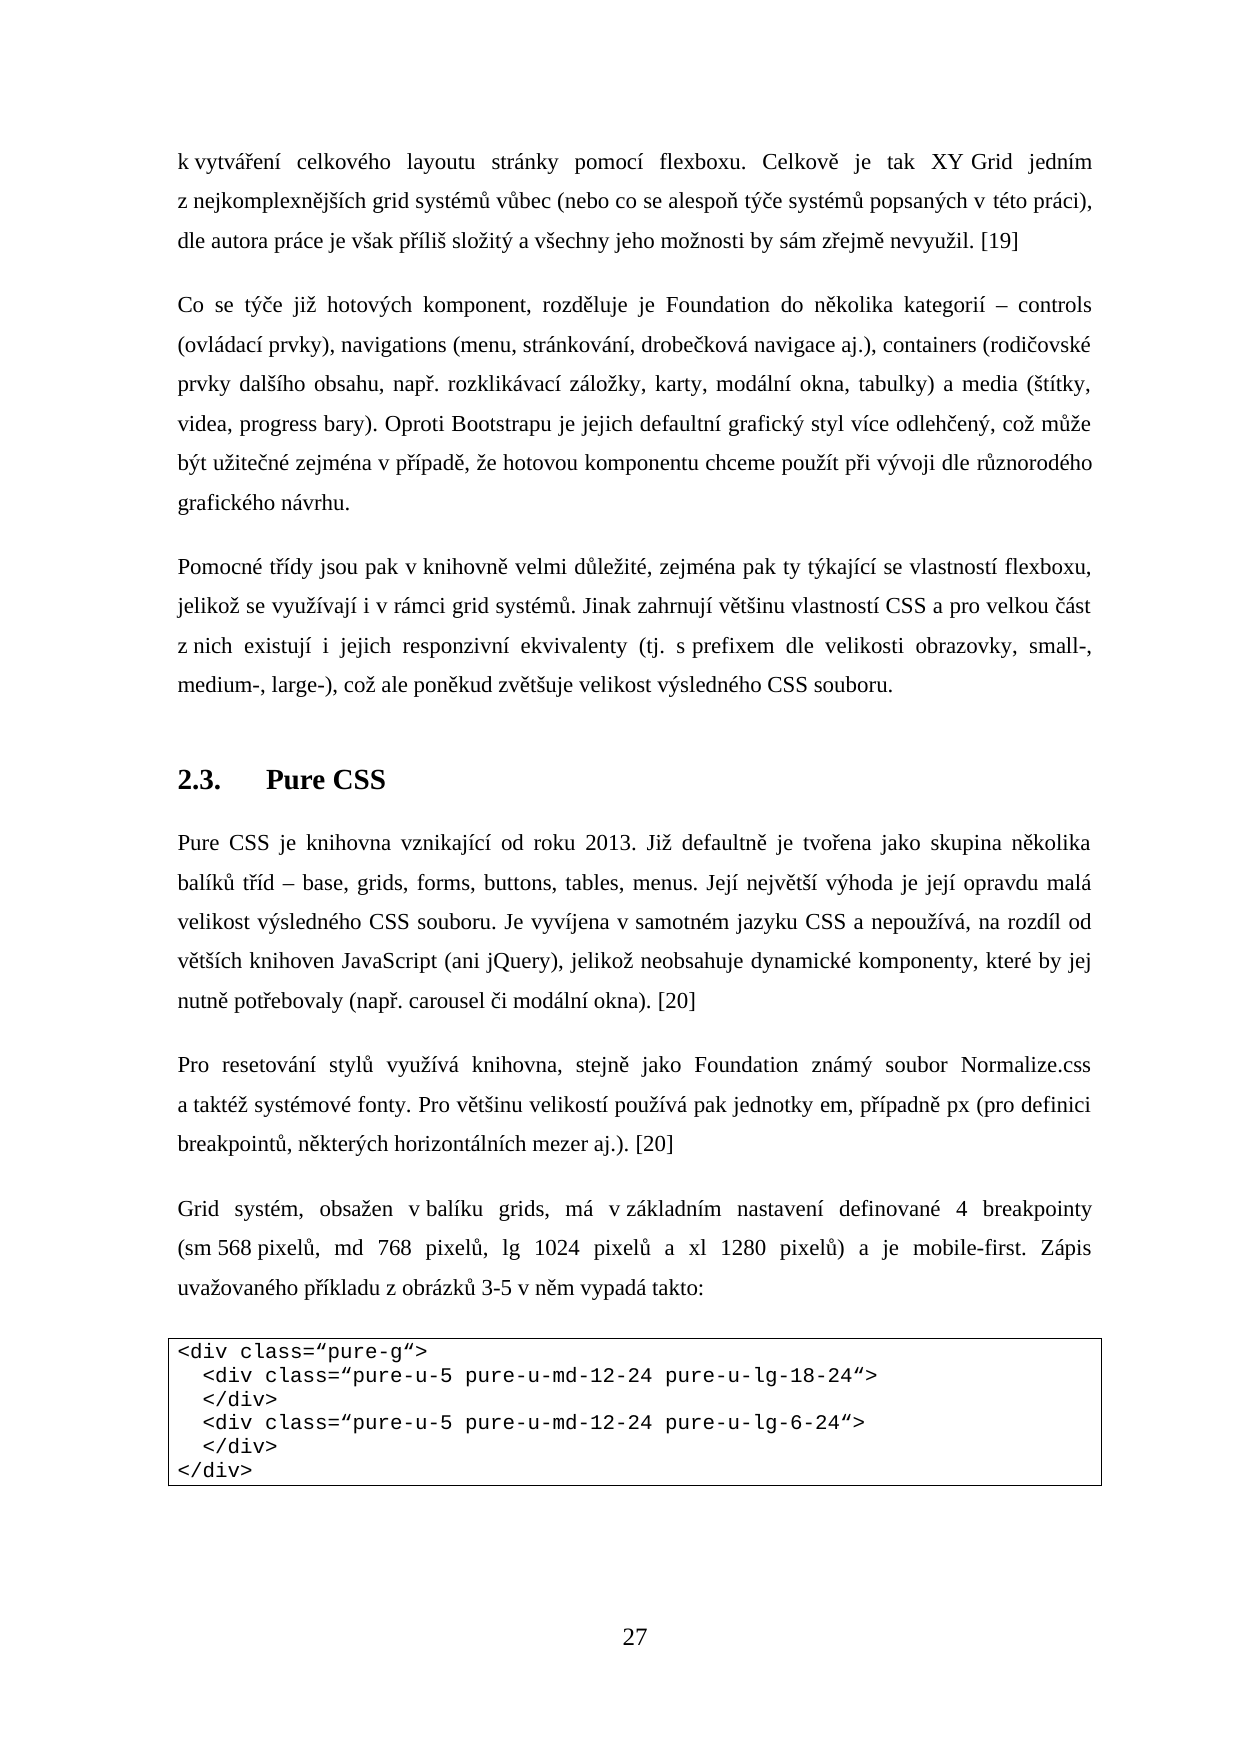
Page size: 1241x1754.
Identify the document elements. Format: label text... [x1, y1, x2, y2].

text <div class=“pure-g“> [169, 1339, 1101, 1365]
text <div class=“pure-u-5 pure-u-md-12-24 pure-u-lg-6-24“> [177, 1412, 1092, 1436]
text Co se týče již hotových komponent, rozděluje je Foundation do několika kategorií – controls (ovládací prvky), navigations (menu, stránkování, drobečková navigace aj.), containers (rodičovské prvky dalšího obsahu, např. rozklikávací záložky, karty, modální okna, tabulky) a media (štítky, videa, progress bary). Oproti Bootstrapu je jejich defaultní grafický styl více odlehčený, což může být užitečné zejména v případě, že hotovou komponentu chceme použít při vývoji dle různorodého grafického návrhu. [177, 291, 1092, 515]
text Grid systém, obsažen v balíku grids, má v základním nastavení definované 4 breakpointy (sm 568 pixelů, md 768 pixelů, lg 1024 pixelů a xl 1280 pixelů) a je mobile-first. Zápis uvažovaného příkladu z obrázků 3-5 v něm vypadá takto: [177, 1195, 1092, 1300]
text </div> [177, 1389, 1092, 1412]
list Pure CSS [177, 762, 1092, 796]
text Pure CSS je knihovna vznikající od roku 2013. Již defaultně je tvořena jako skupina několika balíků tříd – base, grids, forms, buttons, tables, menus. Její největší výhoda je její opravdu malá velikost výsledného CSS souboru. Je vyvíjena v samotném jazyku CSS a nepoužívá, na rozdíl od větších knihoven JavaScript (ani jQuery), jelikož neobsahuje dynamické komponenty, které by jej nutně potřebovaly (např. carousel či modální okna). [20] [177, 829, 1092, 1013]
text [177, 148, 1092, 253]
text </div> [169, 1457, 1101, 1485]
text </div> [177, 1436, 1092, 1457]
text Pomocné třídy jsou pak v knihovně velmi důležité, zejména pak ty týkající se vlastností flexboxu, jelikož se využívají i v rámci grid systémů. Jinak zahrnují většinu vlastností CSS a pro velkou část z nich existují i jejich responzivní ekvivalenty (tj. s prefixem dle velikosti obrazovky, small-, medium-, large-), což ale poněkud zvětšuje velikost výsledného CSS souboru. [177, 553, 1092, 698]
text Pro resetování stylů využívá knihovna, stejně jako Foundation známý soubor Normalize.css a taktéž systémové fonty. Pro většinu velikostí používá pak jednotky em, případně px (pro definici breakpointů, některých horizontálních mezer aj.). [20] [177, 1051, 1092, 1157]
text <div class=“pure-u-5 pure-u-md-12-24 pure-u-lg-18-24“> [177, 1365, 1092, 1389]
